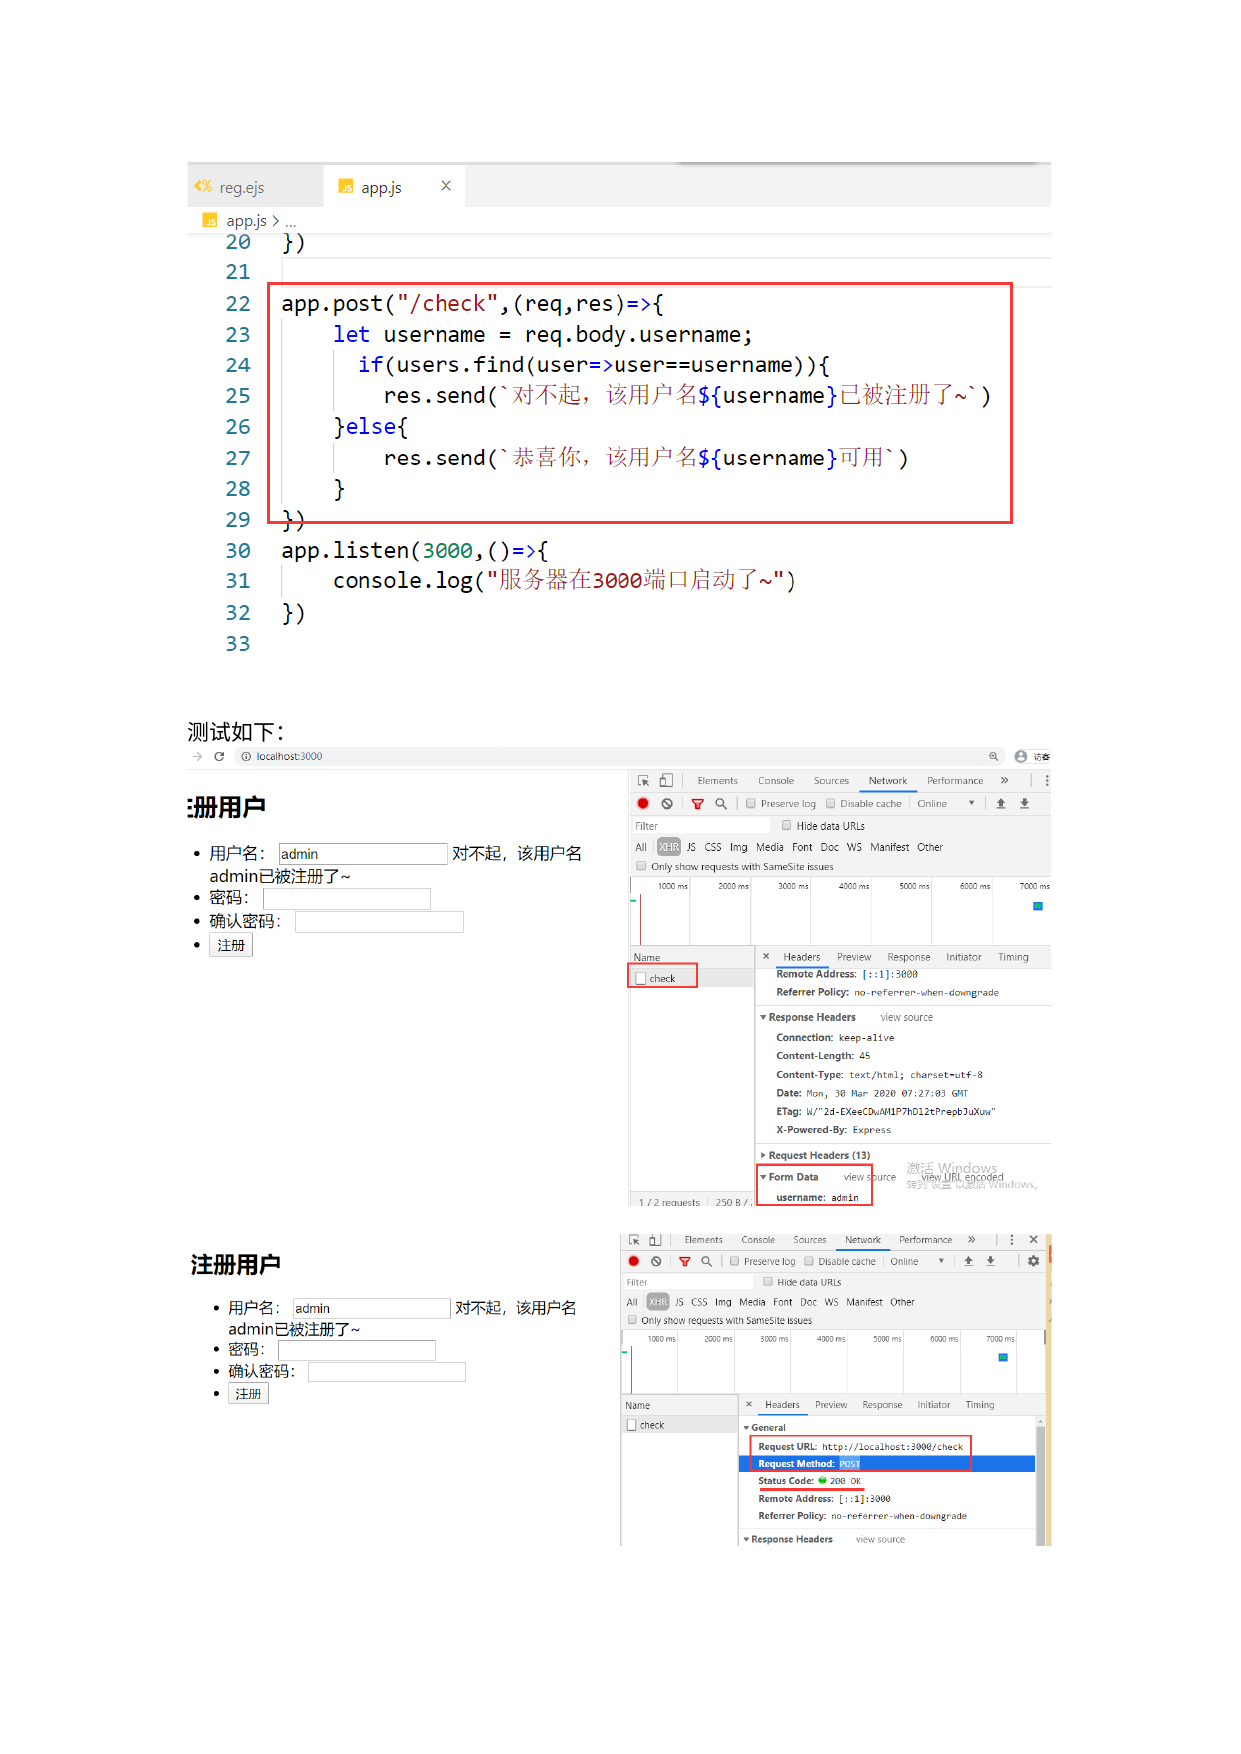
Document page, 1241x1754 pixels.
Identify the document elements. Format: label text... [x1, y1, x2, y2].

picture [187, 747, 1051, 1206]
picture [187, 162, 1052, 660]
picture [187, 1234, 1052, 1546]
list 测试如下： [187, 714, 1053, 747]
